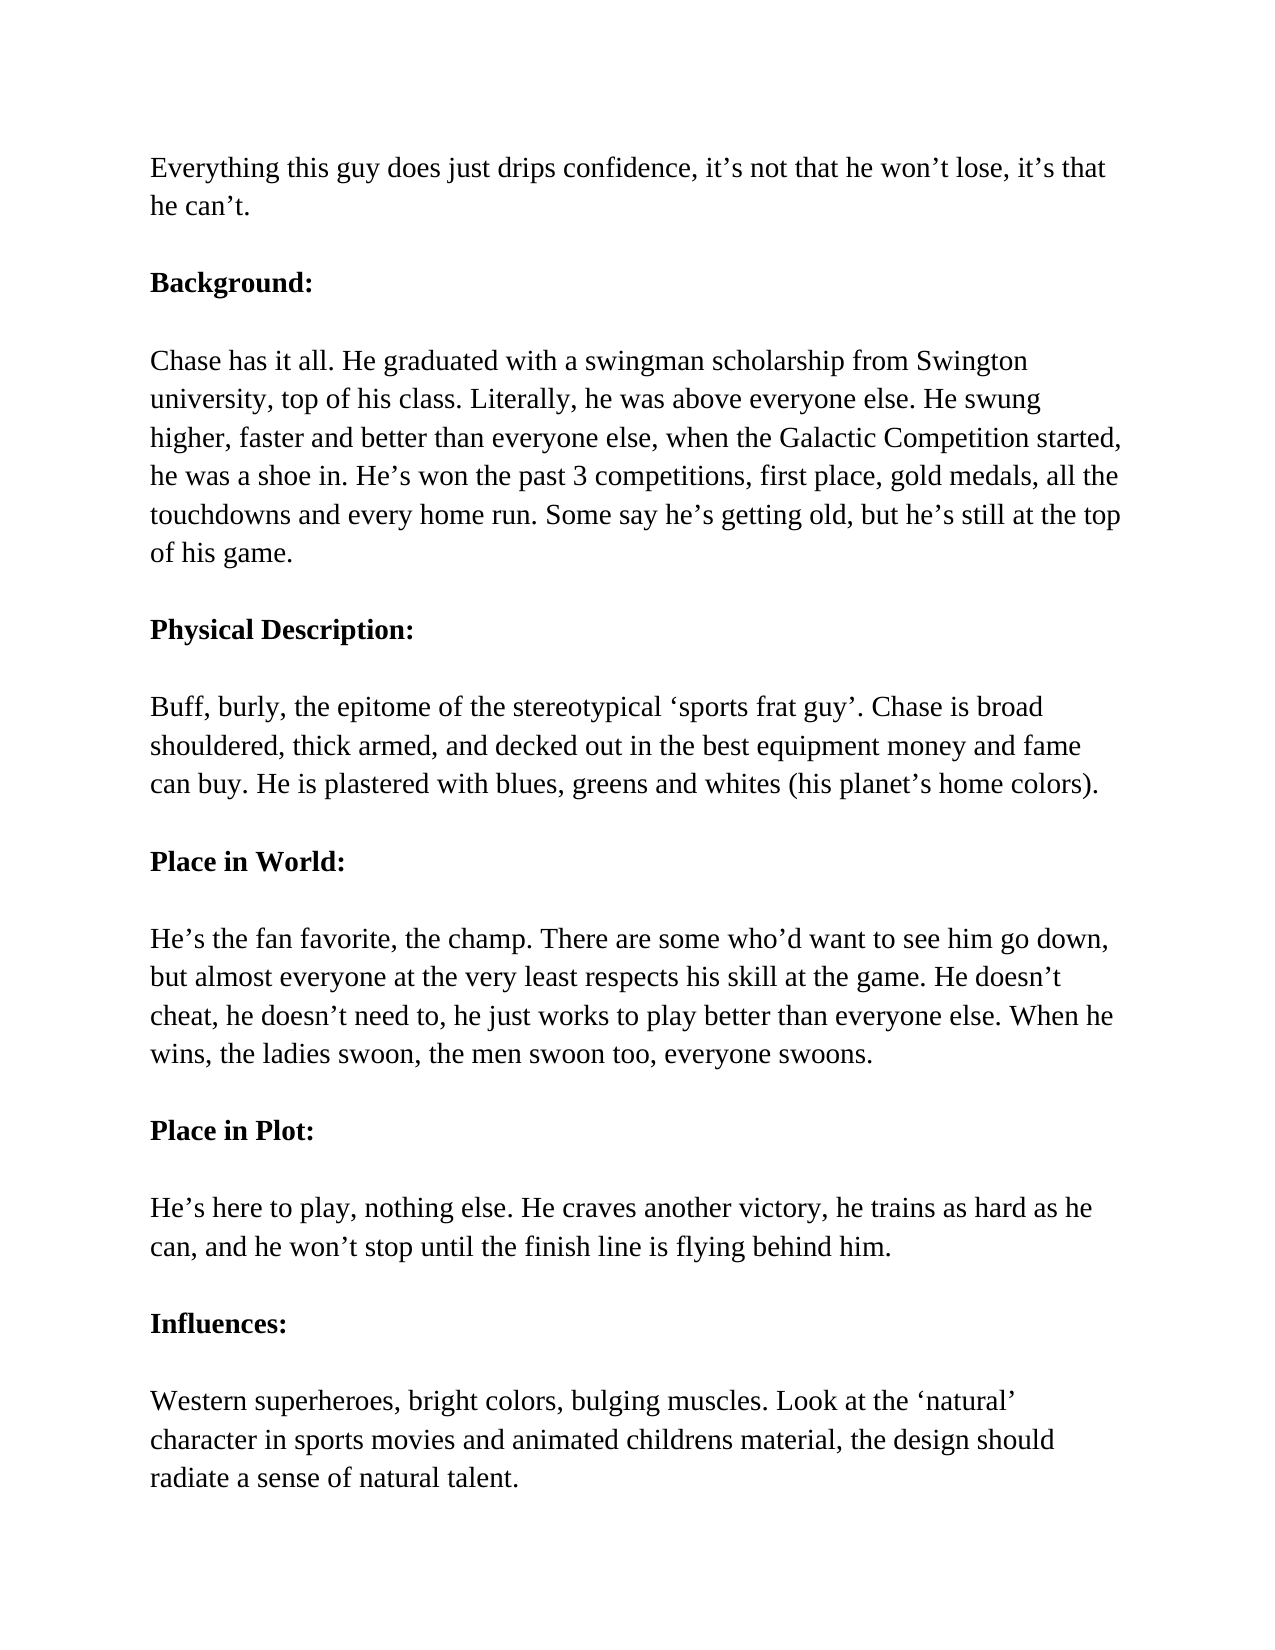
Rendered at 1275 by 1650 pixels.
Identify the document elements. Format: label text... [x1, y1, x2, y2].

text Influences: [150, 1306, 1125, 1340]
text Western superheroes, bright colors, bulging muscles. Look at the ‘natural’ character in sports movies and animated childrens material, the design should radiate a sense of natural talent. [150, 1383, 1125, 1494]
text He’s here to play, nothing else. He craves another victory, he trains as hard as he can, and he won’t stop until the finish line is flying behind him. [150, 1191, 1125, 1263]
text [150, 150, 1125, 222]
text Physical Description: [150, 612, 1125, 646]
text Place in Plot: [150, 1113, 1125, 1147]
text Place in World: [150, 844, 1125, 877]
text Chase has it all. He graduated with a swingman scholarship from Swington university, top of his class. Literally, he was above everyone else. He swung higher, faster and better than everyone else, when the Galactic Competition started, he was a shoe in. He’s won the past 3 competitions, first place, gold medals, all the touchdowns and every home run. Some say he’s getting old, but he’s still at the top of his game. [150, 343, 1125, 569]
text Buff, burly, the epitome of the stereotypical ‘sports frat guy’. Chase is broad shouldered, thick armed, and decked out in the best equipment money and fame can buy. He is plastered with blues, greens and whites (his planet’s home colors). [150, 689, 1125, 800]
text He’s the fan favorite, the champ. There are some who’d want to see him go down, but almost everyone at the very least respects his skill at the game. He doesn’t cheat, he doesn’t need to, he just works to play better than everyone else. When he wins, the ladies swoon, the men swoon too, everyone swoons. [150, 921, 1125, 1070]
text Background: [150, 266, 1125, 299]
